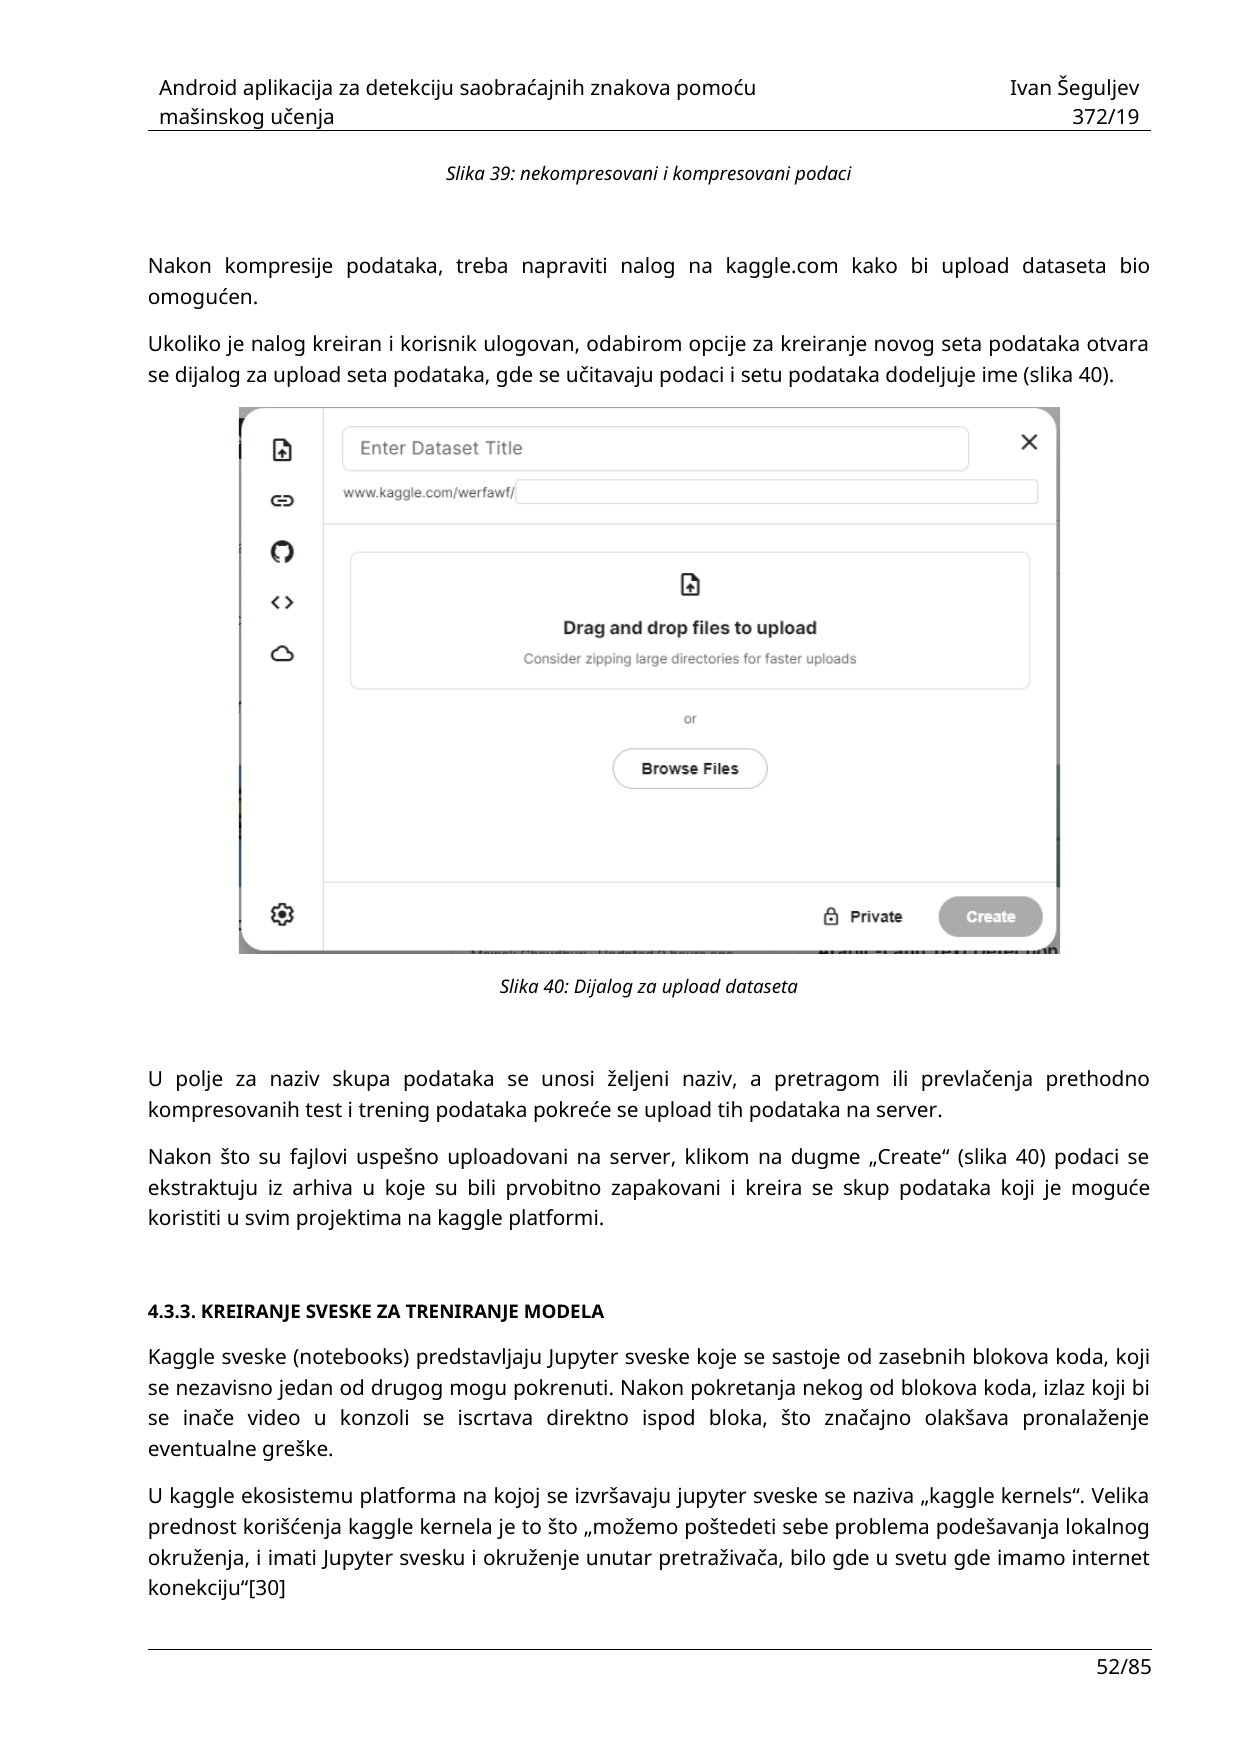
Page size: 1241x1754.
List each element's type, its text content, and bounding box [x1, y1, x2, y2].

text Kaggle sveske (notebooks) predstavljaju Jupyter sveske koje se sastoje od zasebnih blokova koda, koji se nezavisno jedan od drugog mogu pokrenuti. Nakon pokretanja nekog od blokova koda, izlaz koji bi se inače video u konzoli se iscrtava direktno ispod bloka, što značajno olakšava pronalaženje eventualne greške. [148, 1342, 1152, 1463]
text U kaggle ekosistemu platforma na kojoj se izvršavaju jupyter sveske se naziva „kaggle kernels“. Velika prednost korišćenja kaggle kernela je to što „možemo poštedeti sebe problema podešavanja lokalnog okruženja, i imati Jupyter svesku i okruženje unutar pretraživača, bilo gde u svetu gde imamo internet konekciju“[30] [148, 1481, 1152, 1602]
subtitle Slika 39: nekompresovani i kompresovani podaci [148, 160, 1152, 185]
subtitle Slika 40: Dijalog za upload dataseta [148, 973, 1152, 998]
text Ukoliko je nalog kreiran i korisnik ulogovan, odabirom opcije za kreiranje novog seta podataka otvara se dijalog za upload seta podataka, gde se učitavaju podaci i setu podataka dodeljuje ime (slika 40). [148, 329, 1152, 388]
subtitle 4.3.3. KREIRANJE SVESKE ZA TRENIRANJE MODELA [148, 1298, 1152, 1324]
text Nakon što su fajlovi uspešno uploadovani na server, klikom na dugme „Create“ (slika 40) podaci se ekstraktuju iz arhiva u koje su bili prvobitno zapakovani i kreira se skup podataka koji je moguće koristiti u svim projektima na kaggle platformi. [148, 1142, 1152, 1232]
text Nakon kompresije podataka, treba napraviti nalog na kaggle.com kako bi upload dataseta bio omogućen. [148, 251, 1152, 310]
picture [238, 407, 1061, 954]
text U polje za naziv skupa podataka se unosi željeni naziv, a pretragom ili prevlačenja prethodno kompresovanih test i trening podataka pokreće se upload tih podataka na server. [148, 1064, 1152, 1123]
